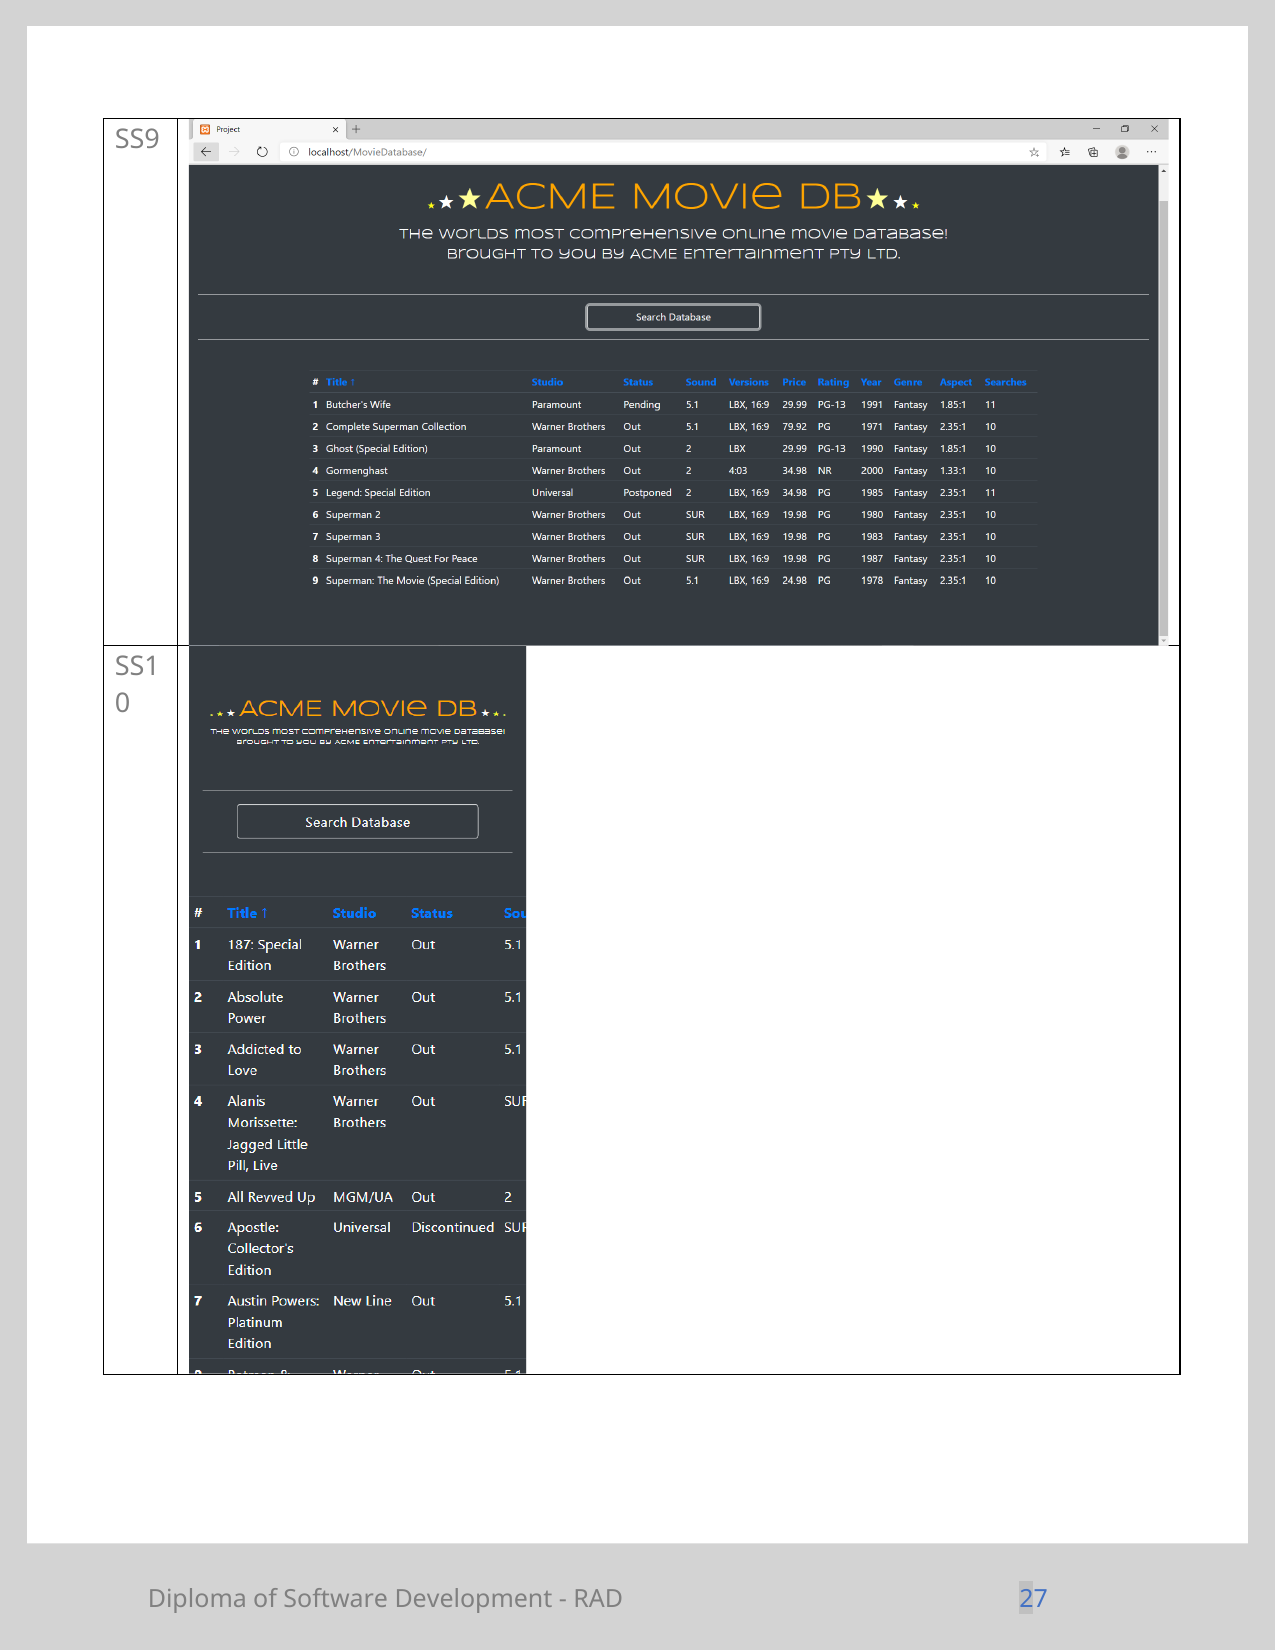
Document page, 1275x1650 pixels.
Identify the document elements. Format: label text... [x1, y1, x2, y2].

table_cell [178, 119, 188, 645]
table_cell [1169, 119, 1179, 645]
picture [188, 119, 1169, 1374]
table_cell [178, 646, 188, 1374]
table_cell SS9 [104, 119, 177, 645]
table_cell [527, 646, 1179, 1374]
table_cell SS10 [104, 646, 177, 1374]
